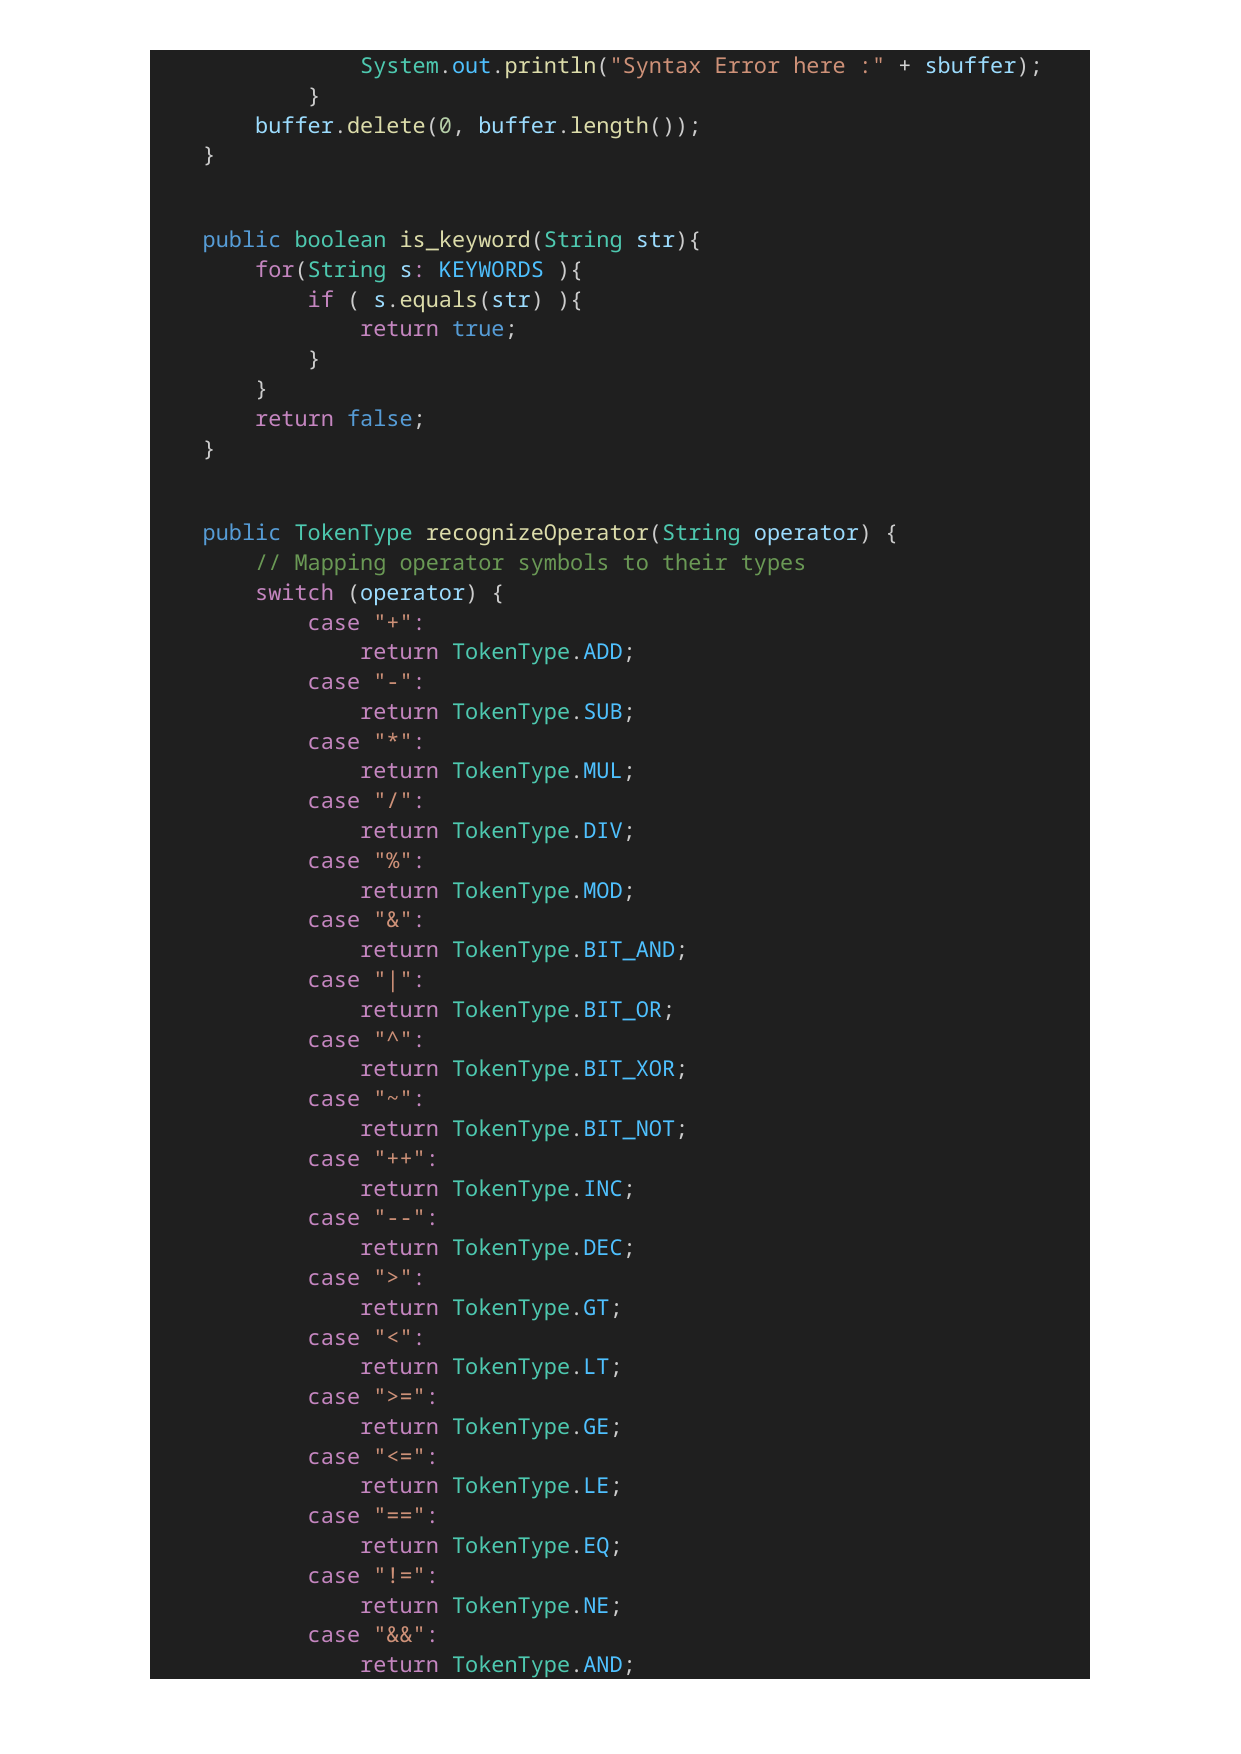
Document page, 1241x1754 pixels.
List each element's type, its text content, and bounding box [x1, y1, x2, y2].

text case "&": [150, 904, 1090, 934]
text case "<=": [150, 1441, 1090, 1470]
text case "^": [150, 1023, 1090, 1053]
text case "!=": [150, 1560, 1090, 1589]
text case "-": [150, 666, 1090, 696]
text return TokenType.DEC; [150, 1232, 1090, 1262]
text public boolean is_keyword(String str){ [150, 224, 1090, 254]
text return TokenType.LE; [150, 1470, 1090, 1500]
text return TokenType.DIV; [150, 815, 1090, 845]
text // Mapping operator symbols to their types [150, 547, 1090, 577]
text return true; [150, 313, 1090, 343]
text return TokenType.LT; [150, 1351, 1090, 1381]
text case "++": [150, 1143, 1090, 1172]
text return TokenType.GT; [150, 1292, 1090, 1321]
text return false; [150, 403, 1090, 432]
text } [150, 373, 1090, 403]
text } [150, 432, 1090, 462]
text return TokenType.BIT_XOR; [150, 1053, 1090, 1083]
text } [150, 80, 1090, 109]
text return TokenType.BIT_OR; [150, 994, 1090, 1023]
text return TokenType.MOD; [150, 874, 1090, 904]
text return TokenType.AND; [150, 1649, 1090, 1679]
text } [150, 343, 1090, 373]
text } [150, 139, 1090, 169]
text case "+": [150, 606, 1090, 636]
text for(String s: KEYWORDS ){ [150, 254, 1090, 283]
text return TokenType.BIT_AND; [150, 934, 1090, 964]
text return TokenType.EQ; [150, 1530, 1090, 1560]
text case "%": [150, 845, 1090, 874]
text case ">=": [150, 1381, 1090, 1411]
text return TokenType.MUL; [150, 755, 1090, 785]
text case "~": [150, 1083, 1090, 1113]
text case "<": [150, 1321, 1090, 1351]
text case "&&": [150, 1619, 1090, 1649]
text if ( s.equals(str) ){ [150, 283, 1090, 313]
text case "==": [150, 1500, 1090, 1530]
text public TokenType recognizeOperator(String operator) { [150, 517, 1090, 547]
text case ">": [150, 1262, 1090, 1292]
text return TokenType.NE; [150, 1589, 1090, 1619]
text case "*": [150, 726, 1090, 755]
text case "--": [150, 1202, 1090, 1232]
text buffer.delete(0, buffer.length()); [150, 109, 1090, 139]
text return TokenType.INC; [150, 1172, 1090, 1202]
text return TokenType.BIT_NOT; [150, 1113, 1090, 1143]
text return TokenType.ADD; [150, 636, 1090, 666]
text case "|": [150, 964, 1090, 994]
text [150, 50, 1090, 80]
text return TokenType.SUB; [150, 696, 1090, 726]
text switch (operator) { [150, 577, 1090, 606]
text case "/": [150, 785, 1090, 815]
text return TokenType.GE; [150, 1411, 1090, 1441]
